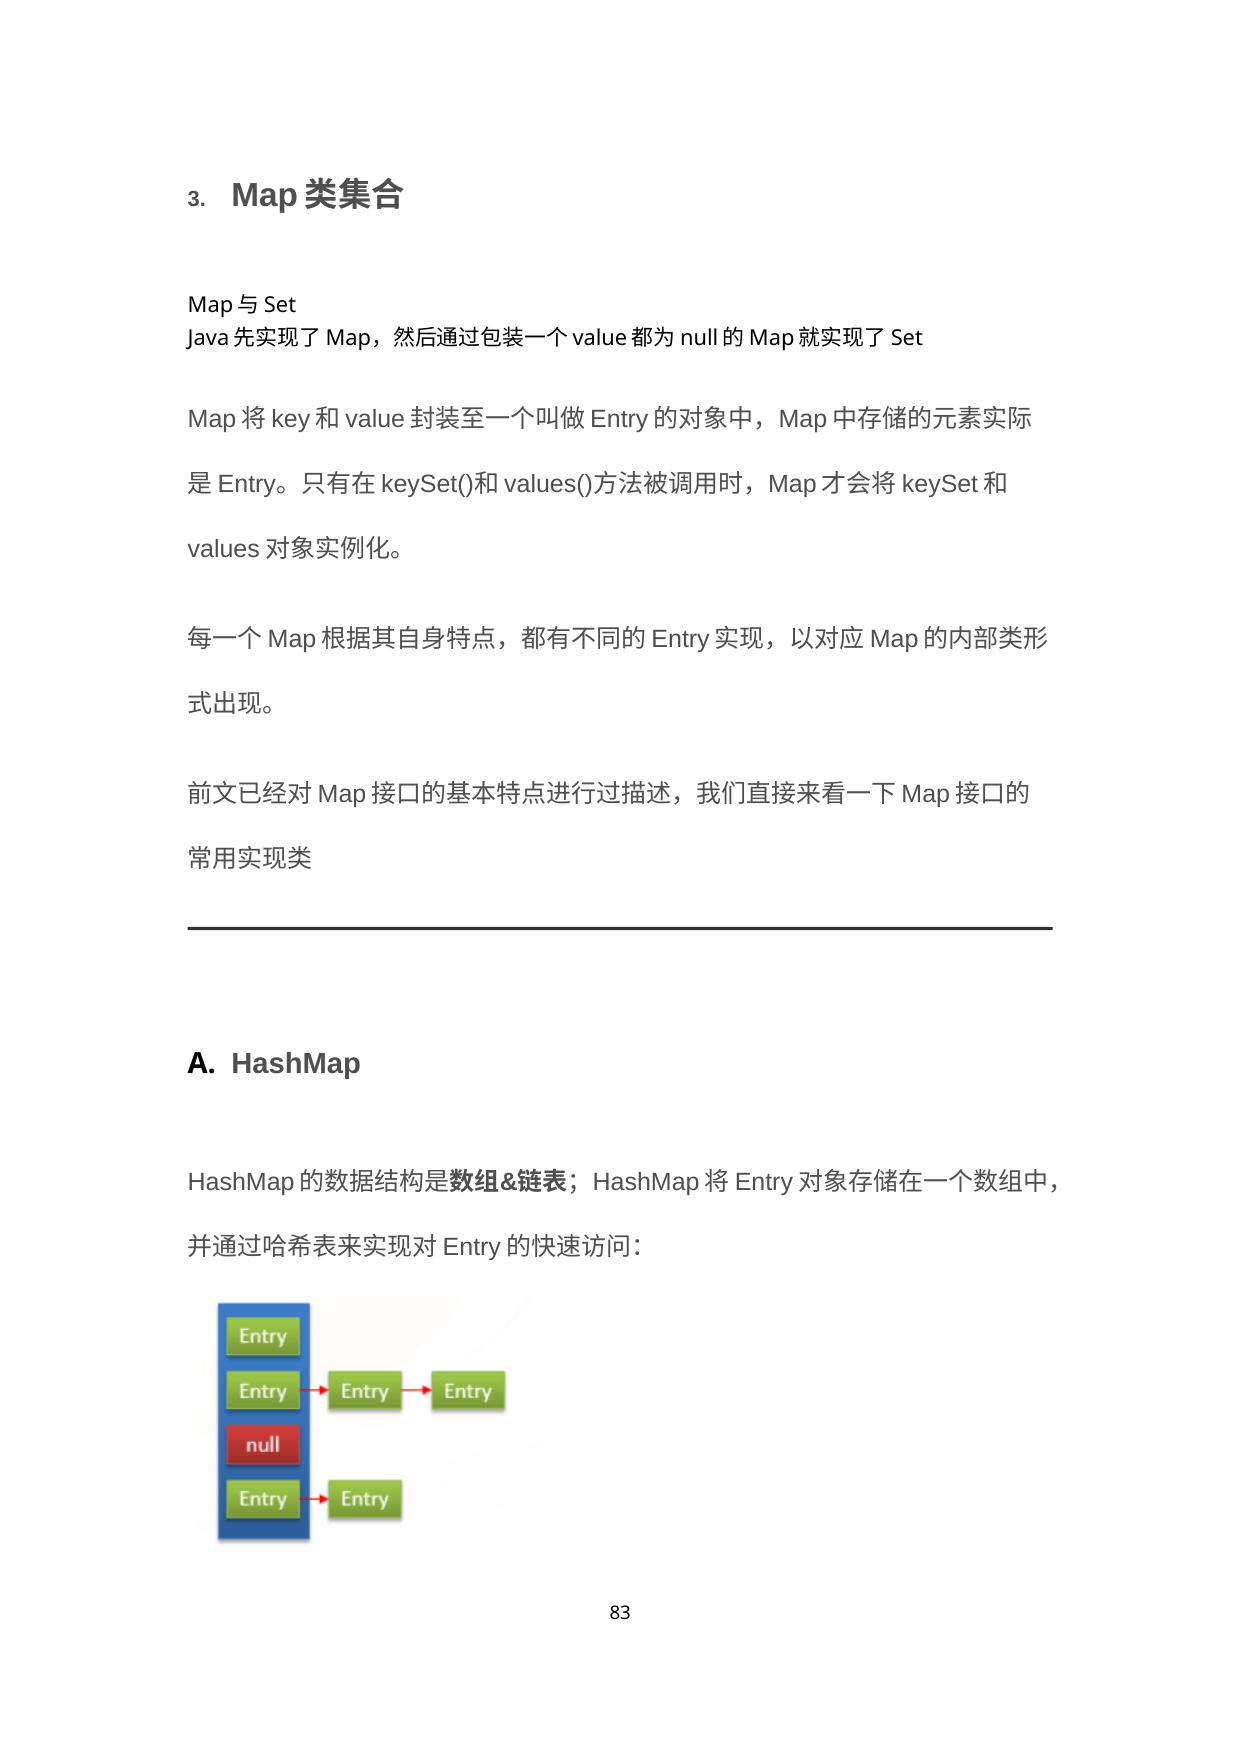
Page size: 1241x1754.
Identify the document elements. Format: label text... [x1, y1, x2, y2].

text Java先实现了Map，然后通过包装一个value都为null的Map就实现了Set [187, 319, 1053, 352]
subtitle Map类集合 [187, 160, 1053, 225]
subtitle HashMap [187, 1029, 1053, 1094]
text HashMap的数据结构是数组&链表；HashMap将Entry对象存储在一个数组中，并通过哈希表来实现对Entry的快速访问： [187, 1147, 1053, 1277]
text 前文已经对Map接口的基本特点进行过描述，我们直接来看一下Map接口的常用实现类 [187, 759, 1053, 889]
text 每一个Map根据其自身特点，都有不同的Entry实现，以对应Map的内部类形式出现。 [187, 604, 1053, 734]
text Map与Set [187, 287, 1053, 319]
text Map将key和value封装至一个叫做Entry的对象中，Map中存储的元素实际是Entry。只有在keySet()和values()方法被调用时，Map才会将keySet和values对象实例化。 [187, 384, 1053, 579]
picture [187, 1276, 595, 1559]
